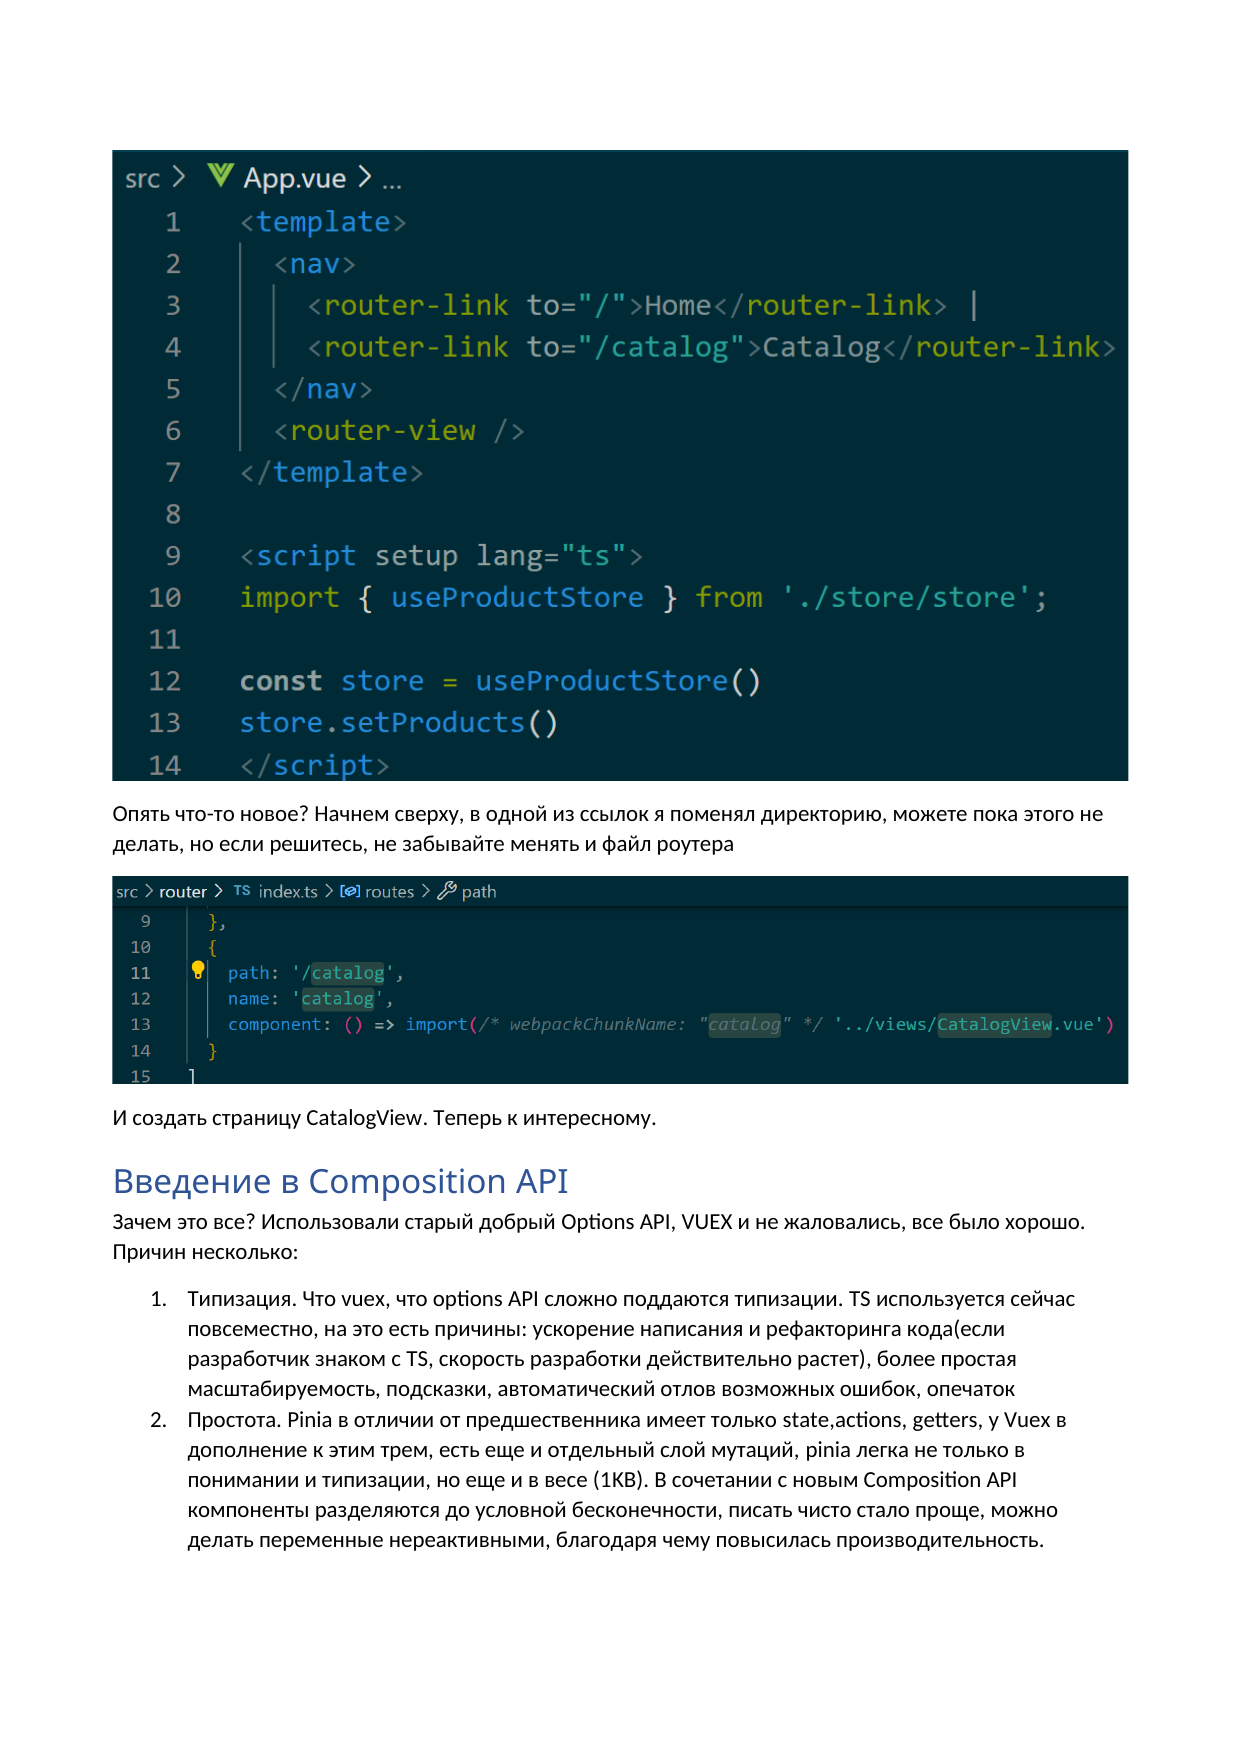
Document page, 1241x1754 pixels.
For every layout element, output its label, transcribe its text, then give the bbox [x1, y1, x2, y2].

picture [343, 461, 355, 481]
picture [275, 592, 288, 613]
picture [257, 676, 272, 690]
picture [528, 295, 541, 314]
picture [312, 963, 383, 985]
picture [341, 420, 355, 440]
picture [275, 676, 288, 690]
picture [326, 467, 339, 487]
picture [301, 217, 305, 231]
picture [325, 587, 338, 606]
picture [140, 174, 147, 187]
picture [751, 342, 760, 355]
picture [782, 300, 794, 314]
picture [151, 588, 163, 606]
picture [665, 342, 675, 356]
picture [243, 216, 252, 230]
picture [376, 713, 387, 731]
picture [208, 164, 234, 187]
picture [277, 384, 285, 397]
picture [310, 259, 321, 272]
picture [967, 592, 981, 606]
picture [167, 463, 180, 481]
picture [562, 588, 575, 606]
picture [242, 725, 253, 731]
picture [411, 300, 423, 314]
picture [901, 336, 911, 359]
picture [359, 166, 371, 187]
picture [646, 337, 659, 356]
picture [411, 342, 423, 356]
picture [345, 888, 351, 895]
picture [834, 336, 845, 356]
picture [394, 550, 406, 565]
picture [1035, 336, 1048, 356]
picture [342, 760, 355, 781]
picture [292, 217, 300, 231]
picture [512, 551, 516, 565]
picture [646, 672, 659, 690]
picture [933, 342, 948, 356]
picture [411, 718, 423, 731]
picture [310, 300, 319, 313]
picture [866, 294, 878, 314]
picture [166, 588, 181, 606]
picture [1002, 342, 1015, 356]
picture [274, 718, 288, 731]
picture [937, 300, 945, 312]
picture [614, 592, 625, 606]
picture [291, 592, 305, 606]
picture [292, 676, 304, 690]
picture [511, 676, 524, 690]
picture [459, 425, 475, 440]
picture [327, 300, 339, 314]
picture [798, 337, 811, 356]
picture [1069, 342, 1082, 356]
picture [427, 592, 439, 606]
picture [950, 587, 963, 606]
picture [265, 174, 277, 193]
picture [393, 592, 406, 606]
picture [595, 592, 609, 606]
picture [242, 592, 253, 606]
picture [548, 711, 555, 737]
picture [275, 462, 287, 481]
picture [477, 300, 490, 314]
picture [631, 342, 642, 356]
picture [869, 592, 880, 604]
picture [341, 342, 356, 356]
picture [749, 300, 762, 314]
picture [409, 676, 423, 690]
picture [275, 551, 287, 565]
picture [241, 676, 254, 690]
picture [259, 558, 270, 565]
picture [697, 342, 711, 356]
picture [461, 300, 473, 314]
picture [257, 592, 272, 606]
picture [797, 295, 811, 314]
picture [849, 342, 863, 356]
picture [309, 720, 319, 731]
picture [444, 588, 457, 606]
picture [495, 294, 507, 314]
picture [133, 993, 139, 1004]
picture [512, 718, 523, 731]
picture [327, 342, 339, 356]
picture [951, 342, 963, 356]
picture [275, 760, 287, 774]
picture [697, 300, 710, 314]
picture [396, 216, 405, 231]
picture [732, 294, 743, 317]
picture [984, 342, 997, 356]
picture [528, 672, 541, 690]
picture [127, 174, 136, 187]
picture [987, 592, 997, 606]
picture [377, 425, 390, 440]
picture [494, 713, 505, 731]
picture [167, 421, 180, 440]
picture [376, 676, 390, 690]
picture [292, 425, 305, 440]
subtitle Введение в Composition API [112, 1158, 1128, 1203]
picture [343, 676, 354, 690]
picture [833, 300, 846, 314]
picture [167, 546, 180, 565]
picture [461, 718, 473, 731]
picture [545, 587, 557, 606]
picture [578, 588, 591, 606]
picture [410, 592, 422, 606]
picture [168, 263, 180, 273]
picture [680, 676, 694, 690]
picture [308, 671, 322, 690]
picture [444, 425, 457, 440]
picture [303, 174, 329, 187]
picture [166, 756, 180, 774]
picture [314, 384, 321, 398]
picture [477, 718, 489, 731]
picture [499, 419, 506, 435]
picture [112, 907, 1129, 911]
picture [884, 300, 896, 314]
picture [917, 294, 929, 314]
picture [730, 592, 744, 606]
picture [512, 593, 518, 606]
picture [1001, 592, 1014, 606]
picture [343, 718, 354, 731]
picture [495, 336, 507, 356]
picture [528, 592, 540, 606]
picture [310, 551, 320, 565]
picture [764, 338, 778, 356]
picture [166, 338, 181, 356]
picture [547, 676, 558, 690]
picture [291, 467, 304, 481]
picture [734, 669, 741, 696]
picture [444, 336, 456, 356]
picture [935, 592, 946, 606]
picture [243, 467, 252, 481]
picture [168, 380, 179, 398]
picture [326, 425, 338, 440]
picture [167, 505, 180, 523]
picture [310, 592, 322, 606]
picture [149, 174, 159, 187]
picture [900, 592, 913, 606]
picture [517, 550, 524, 565]
picture [709, 1014, 780, 1037]
picture [308, 467, 322, 481]
picture [243, 760, 252, 774]
picture [174, 166, 185, 186]
picture [168, 254, 179, 262]
picture [613, 676, 624, 690]
text Опять что-то новое? Начнем сверху, в одной из ссылок я поменял директорию, можете пока этого не делать, но если решитесь, не забывайте менять и файл роутера [112, 799, 1128, 857]
picture [462, 592, 474, 606]
picture [245, 168, 261, 187]
picture [531, 710, 539, 738]
picture [325, 259, 338, 272]
picture [292, 551, 297, 564]
picture [293, 390, 298, 401]
picture [1052, 342, 1064, 356]
picture [309, 384, 313, 397]
picture [326, 760, 337, 774]
picture [413, 467, 422, 480]
picture [884, 592, 896, 606]
picture [333, 174, 345, 187]
picture [461, 342, 473, 356]
picture [243, 553, 252, 564]
picture [151, 756, 163, 774]
picture [815, 300, 829, 314]
picture [259, 551, 269, 558]
picture [280, 174, 294, 193]
picture [849, 587, 861, 606]
picture [359, 719, 364, 731]
picture [866, 342, 880, 362]
picture [293, 760, 303, 774]
picture [477, 342, 490, 356]
picture [409, 425, 423, 440]
picture [562, 670, 591, 690]
picture [168, 672, 180, 690]
picture [292, 718, 297, 731]
picture [274, 217, 288, 231]
list Простота. Pinia в отличии от предшественника имеет только state,actions, getters, у Vuex в дополнение к этим трем, есть еще и отдельный слой мутаций, pinia легка не только в понимании и типизации, но еще и в весе (1KB). В сочетании с новым Composition API компоненты разделяются до условной бесконечности, писать чисто стало проще, можно делать переменные нереактивными, благодаря чему повысилась производительность. [150, 1405, 1128, 1554]
picture [633, 300, 642, 313]
picture [698, 676, 710, 690]
picture [376, 217, 389, 231]
picture [900, 300, 912, 314]
picture [514, 425, 523, 436]
picture [834, 592, 844, 606]
picture [715, 592, 727, 606]
picture [885, 341, 894, 356]
picture [257, 713, 269, 731]
picture [966, 337, 980, 356]
picture [342, 217, 354, 231]
picture [375, 295, 389, 314]
picture [444, 551, 457, 571]
picture [310, 760, 322, 774]
picture [680, 300, 694, 314]
picture [359, 300, 372, 314]
picture [629, 592, 643, 606]
picture [682, 336, 693, 356]
picture [377, 550, 389, 565]
picture [309, 265, 316, 272]
picture [545, 342, 558, 356]
picture [629, 671, 641, 690]
picture [326, 551, 339, 571]
picture [308, 425, 322, 440]
picture [192, 961, 204, 977]
picture [168, 213, 179, 231]
picture [519, 592, 524, 606]
picture [393, 342, 406, 356]
picture [259, 461, 270, 484]
picture [359, 755, 371, 774]
picture [303, 988, 374, 1011]
picture [1038, 602, 1044, 612]
picture [168, 720, 180, 732]
picture [375, 462, 389, 481]
picture [716, 299, 725, 314]
picture [310, 342, 319, 355]
picture [293, 259, 297, 272]
picture [596, 676, 608, 690]
picture [428, 425, 439, 440]
picture [345, 258, 353, 272]
picture [817, 586, 827, 609]
picture [151, 672, 163, 690]
picture [747, 592, 762, 606]
picture [375, 337, 389, 356]
picture [341, 300, 356, 314]
picture [394, 676, 406, 690]
picture [496, 550, 507, 565]
text И создать страницу CatalogView. Теперь к интересному. [112, 1103, 1128, 1131]
picture [359, 425, 373, 440]
picture [151, 713, 163, 732]
picture [169, 713, 178, 719]
picture [479, 544, 490, 565]
picture [938, 1014, 1051, 1037]
picture [1105, 341, 1115, 356]
picture [816, 342, 828, 356]
picture [867, 595, 876, 606]
picture [646, 296, 660, 314]
picture [545, 300, 558, 314]
picture [764, 300, 778, 314]
picture [393, 300, 406, 314]
picture [477, 592, 491, 606]
picture [428, 551, 440, 565]
picture [342, 384, 355, 398]
picture [444, 294, 456, 314]
picture [359, 212, 371, 231]
picture [663, 300, 677, 314]
picture [528, 550, 542, 571]
picture [665, 586, 676, 613]
picture [918, 342, 930, 356]
list Типизация. Что vuex, что options API сложно поддаются типизации. TS используется сейчас повсеместно, на это есть причины: ускорение написания и рефакторинга кода(если разработчик знаком с TS, скорость разработки действительно растет), более простая масштабируемость, подсказки, автоматический отлов возможных ошибок, опечаток [150, 1284, 1128, 1403]
picture [494, 586, 506, 606]
picture [133, 1071, 139, 1082]
picture [168, 630, 180, 648]
picture [326, 384, 338, 398]
picture [257, 212, 270, 231]
picture [614, 342, 625, 356]
picture [360, 467, 371, 481]
picture [361, 586, 371, 613]
picture [342, 546, 354, 565]
picture [309, 217, 322, 237]
picture [300, 259, 304, 272]
picture [168, 296, 179, 314]
picture [359, 671, 371, 690]
picture [393, 467, 406, 481]
picture [751, 669, 759, 696]
picture [714, 676, 727, 690]
picture [696, 586, 711, 606]
text Зачем это все? Использовали старый добрый Options API, VUEX и не жаловались, все было хорошо. Причин несколько: [112, 1207, 1128, 1265]
picture [477, 676, 490, 690]
picture [151, 630, 163, 648]
picture [714, 342, 727, 362]
picture [782, 342, 794, 356]
picture [662, 671, 675, 690]
picture [393, 713, 406, 731]
picture [1086, 336, 1098, 356]
picture [597, 550, 608, 565]
picture [379, 760, 388, 774]
picture [326, 211, 338, 231]
picture [427, 712, 456, 731]
picture [528, 337, 541, 356]
picture [495, 676, 507, 690]
picture [359, 342, 372, 356]
picture [410, 545, 422, 565]
picture [260, 754, 270, 777]
picture [578, 546, 591, 565]
